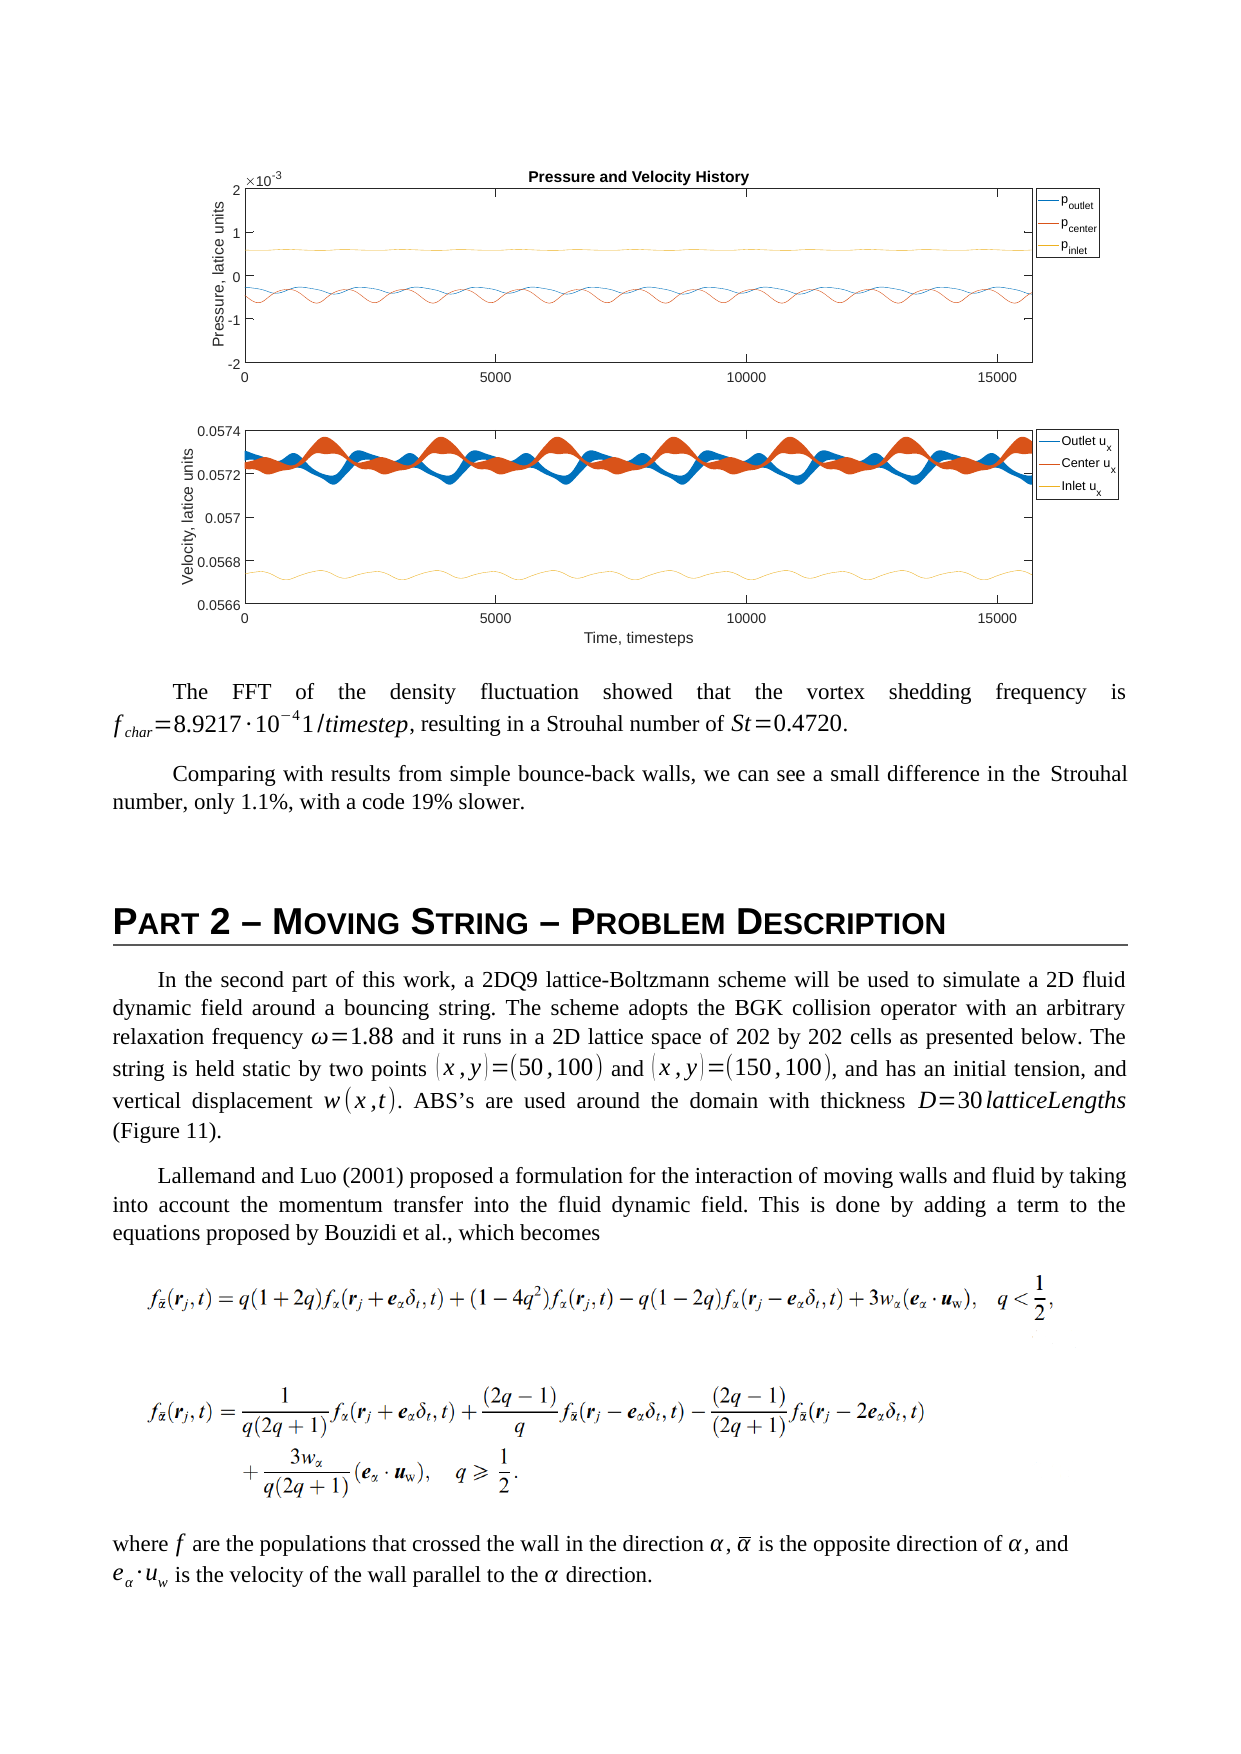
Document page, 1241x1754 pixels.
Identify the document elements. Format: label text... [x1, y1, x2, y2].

text The FFT of the density fluctuation showed that the vortex shedding frequency is , resulting in a Strouhal number of . [112, 678, 1128, 741]
text where are the populations that crossed the wall in the direction , is the opposite direction of , and is the velocity of the wall parallel to the direction. [112, 1529, 1128, 1590]
text In the second part of this work, a 2DQ9 lattice-Boltzmann scheme will be used to simulate a 2D fluid dynamic field around a bouncing string. The scheme adopts the BGK collision operator with an arbitrary relaxation frequency and it runs in a 2D lattice space of 202 by 202 cells as presented below. The string is held static by two points and , and has an initial tension, and vertical displacement . ABS’s are used around the domain with thickness (Figure 11). [112, 966, 1128, 1144]
subtitle Part 2 – Moving String – Problem Description [112, 899, 1128, 946]
text Lallemand and Luo (2001) proposed a formulation for the interaction of moving walls and fluid by taking into account the momentum transfer into the fluid dynamic field. This is done by adding a term to the equations proposed by Bouzidi et al., which becomes [112, 1162, 1128, 1246]
picture [136, 1264, 1104, 1511]
text Comparing with results from simple bounce-back walls, we can see a small difference in the Strouhal number, only 1.1%, with a code 19% slower. [112, 760, 1128, 815]
